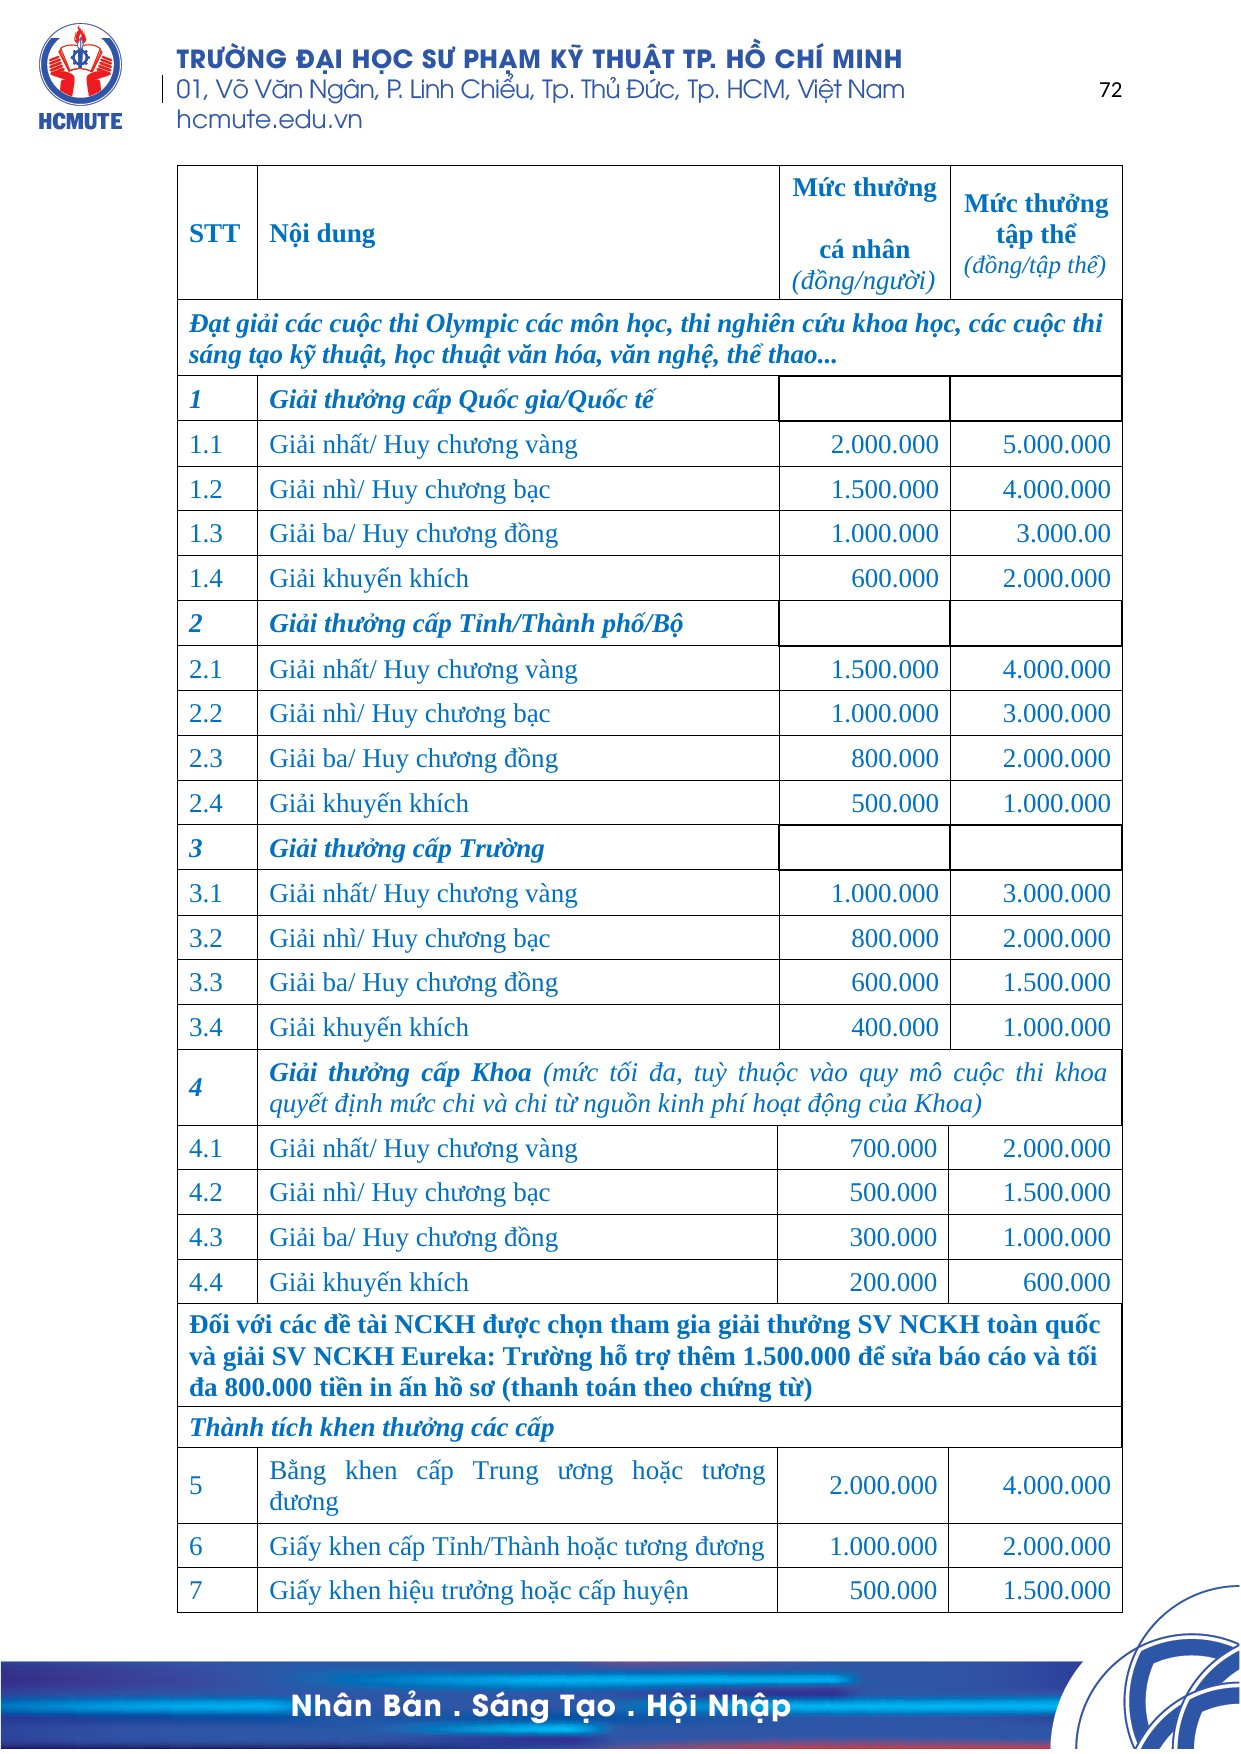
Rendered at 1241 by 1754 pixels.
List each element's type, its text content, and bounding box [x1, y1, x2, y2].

table_cell Giải thưởng cấp Khoa (mức tối đa, tuỳ thuộc vào quy mô cuộc thi khoa quyết định mức chi và chi từ nguồn kinh phí hoạt động của Khoa) [258, 1050, 1121, 1124]
table_cell 2.3 [178, 736, 257, 779]
table_cell 1.3 [178, 511, 257, 555]
table_cell Giải ba/ Huy chương đồng [258, 960, 779, 1004]
table_cell 600.000 [780, 556, 950, 600]
table_cell 2 [178, 601, 257, 645]
table_cell 1.500.000 [949, 1170, 1122, 1214]
table_cell 3.000.000 [951, 871, 1122, 914]
table_cell 600.000 [780, 960, 950, 1004]
table_header Mức thưởng tập thể (đồng/tập thể) [951, 166, 1122, 299]
table_cell 3.3 [178, 960, 257, 1004]
table_cell Giải khuyến khích [258, 781, 779, 824]
table_cell 4.1 [178, 1126, 257, 1169]
table_cell 1.4 [178, 556, 257, 600]
table_cell 4 [178, 1050, 257, 1124]
table_cell 1.500.000 [780, 467, 950, 510]
table_cell 1.000.000 [951, 781, 1122, 824]
table_cell 4.000.000 [951, 467, 1122, 510]
table_cell [780, 377, 949, 420]
table_cell [780, 601, 949, 645]
table_cell 3.1 [178, 870, 257, 914]
table_cell 2.000.000 [949, 1126, 1122, 1169]
table_cell 600.000 [949, 1260, 1122, 1303]
table_cell 2.000.000 [951, 736, 1122, 779]
table_cell 1.000.000 [778, 1524, 948, 1567]
table_cell 500.000 [778, 1170, 948, 1214]
table_cell Giải nhì/ Huy chương bạc [258, 916, 779, 959]
table_cell [951, 826, 1121, 869]
table_cell 2.000.000 [780, 422, 950, 466]
table_cell 5 [178, 1448, 257, 1522]
table_cell Giải nhất/ Huy chương vàng [258, 870, 779, 914]
table_cell Giấy khen hiệu trưởng hoặc cấp huyện [258, 1568, 777, 1612]
table_cell 4.000.000 [949, 1448, 1122, 1522]
table_cell Giải thưởng cấp Trường [258, 825, 778, 869]
table_cell 2.000.000 [951, 556, 1122, 600]
table_cell 2.2 [178, 691, 257, 735]
table_cell Giải nhất/ Huy chương vàng [258, 646, 779, 690]
table_cell 300.000 [778, 1215, 948, 1258]
table_cell [780, 826, 949, 869]
table_cell Giấy khen cấp Tỉnh/Thành hoặc tương đương [258, 1524, 777, 1567]
table_cell 3.000.00 [951, 511, 1122, 555]
table_cell 1.000.000 [949, 1215, 1122, 1258]
table_cell 3 [178, 825, 257, 869]
table_cell 4.4 [178, 1260, 257, 1303]
table_cell Đạt giải các cuộc thi Olympic các môn học, thi nghiên cứu khoa học, các cuộc thi sáng tạo kỹ thuật, học thuật văn hóa, văn nghệ, thể thao... [178, 300, 1121, 375]
table_cell 6 [178, 1524, 257, 1567]
table_cell 2.000.000 [778, 1448, 948, 1522]
table_cell 1.500.000 [780, 647, 950, 690]
table_cell 2.000.000 [951, 916, 1122, 959]
table_cell Giải ba/ Huy chương đồng [258, 511, 779, 555]
table_cell 1 [178, 376, 257, 420]
table_cell Giải nhì/ Huy chương bạc [258, 691, 779, 735]
table_cell 3.000.000 [951, 691, 1122, 735]
table_cell Bằng khen cấp Trung ương hoặc tương đương [258, 1448, 777, 1522]
table_cell [951, 377, 1121, 420]
table_cell Thành tích khen thưởng các cấp [178, 1407, 1121, 1447]
table_cell 800.000 [780, 916, 950, 959]
table_cell Giải nhì/ Huy chương bạc [258, 467, 779, 510]
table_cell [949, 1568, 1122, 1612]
table_cell [951, 601, 1121, 645]
table_cell 2.000.000 [949, 1524, 1122, 1567]
table_cell Giải ba/ Huy chương đồng [258, 1215, 777, 1258]
table_cell Giải thưởng cấp Quốc gia/Quốc tế [258, 376, 778, 420]
table_cell 400.000 [780, 1005, 950, 1049]
table_cell Giải thưởng cấp Tỉnh/Thành phố/Bộ [258, 601, 778, 645]
table_cell 4.2 [178, 1170, 257, 1214]
table_cell 1.000.000 [780, 871, 950, 914]
table_cell Giải khuyến khích [258, 1005, 779, 1049]
table_cell 5.000.000 [951, 422, 1122, 466]
table_cell 500.000 [780, 781, 950, 824]
table_cell 1.000.000 [951, 1005, 1122, 1049]
table_cell 7 [178, 1568, 257, 1612]
table_cell 700.000 [778, 1126, 948, 1169]
table_cell 500.000 [778, 1568, 948, 1612]
table_cell Giải khuyến khích [258, 1260, 777, 1303]
table_header STT [178, 166, 257, 299]
table_cell 200.000 [778, 1260, 948, 1303]
table_cell 4.3 [178, 1215, 257, 1258]
table_cell Giải ba/ Huy chương đồng [258, 736, 779, 779]
table_cell Giải nhất/ Huy chương vàng [258, 1126, 777, 1169]
table_cell 2.4 [178, 781, 257, 824]
table_cell 800.000 [780, 736, 950, 779]
table_cell 3.4 [178, 1005, 257, 1049]
table_cell 4.000.000 [951, 647, 1122, 690]
table_cell Giải nhì/ Huy chương bạc [258, 1170, 777, 1214]
table_header Mức thưởng cá nhân (đồng/người) [780, 166, 950, 299]
table_cell 1.2 [178, 467, 257, 510]
table_cell 1.1 [178, 421, 257, 466]
table_cell 3.2 [178, 916, 257, 959]
table_cell Giải khuyến khích [258, 556, 779, 600]
picture [0, 0, 1240, 1749]
table_cell 1.000.000 [780, 691, 950, 735]
table_cell Đối với các đề tài NCKH được chọn tham gia giải thưởng SV NCKH toàn quốc và giải SV NCKH Eureka: Trường hỗ trợ thêm 1.500.000 để sửa báo cáo và tối đa 800.000 tiền in ấn hồ sơ (thanh toán theo chứng từ) [178, 1304, 1121, 1406]
table_cell 1.500.000 [951, 960, 1122, 1004]
table_cell Giải nhất/ Huy chương vàng [258, 421, 779, 466]
table_cell 2.1 [178, 646, 257, 690]
table_header Nội dung [258, 166, 779, 299]
table_cell 1.000.000 [780, 511, 950, 555]
